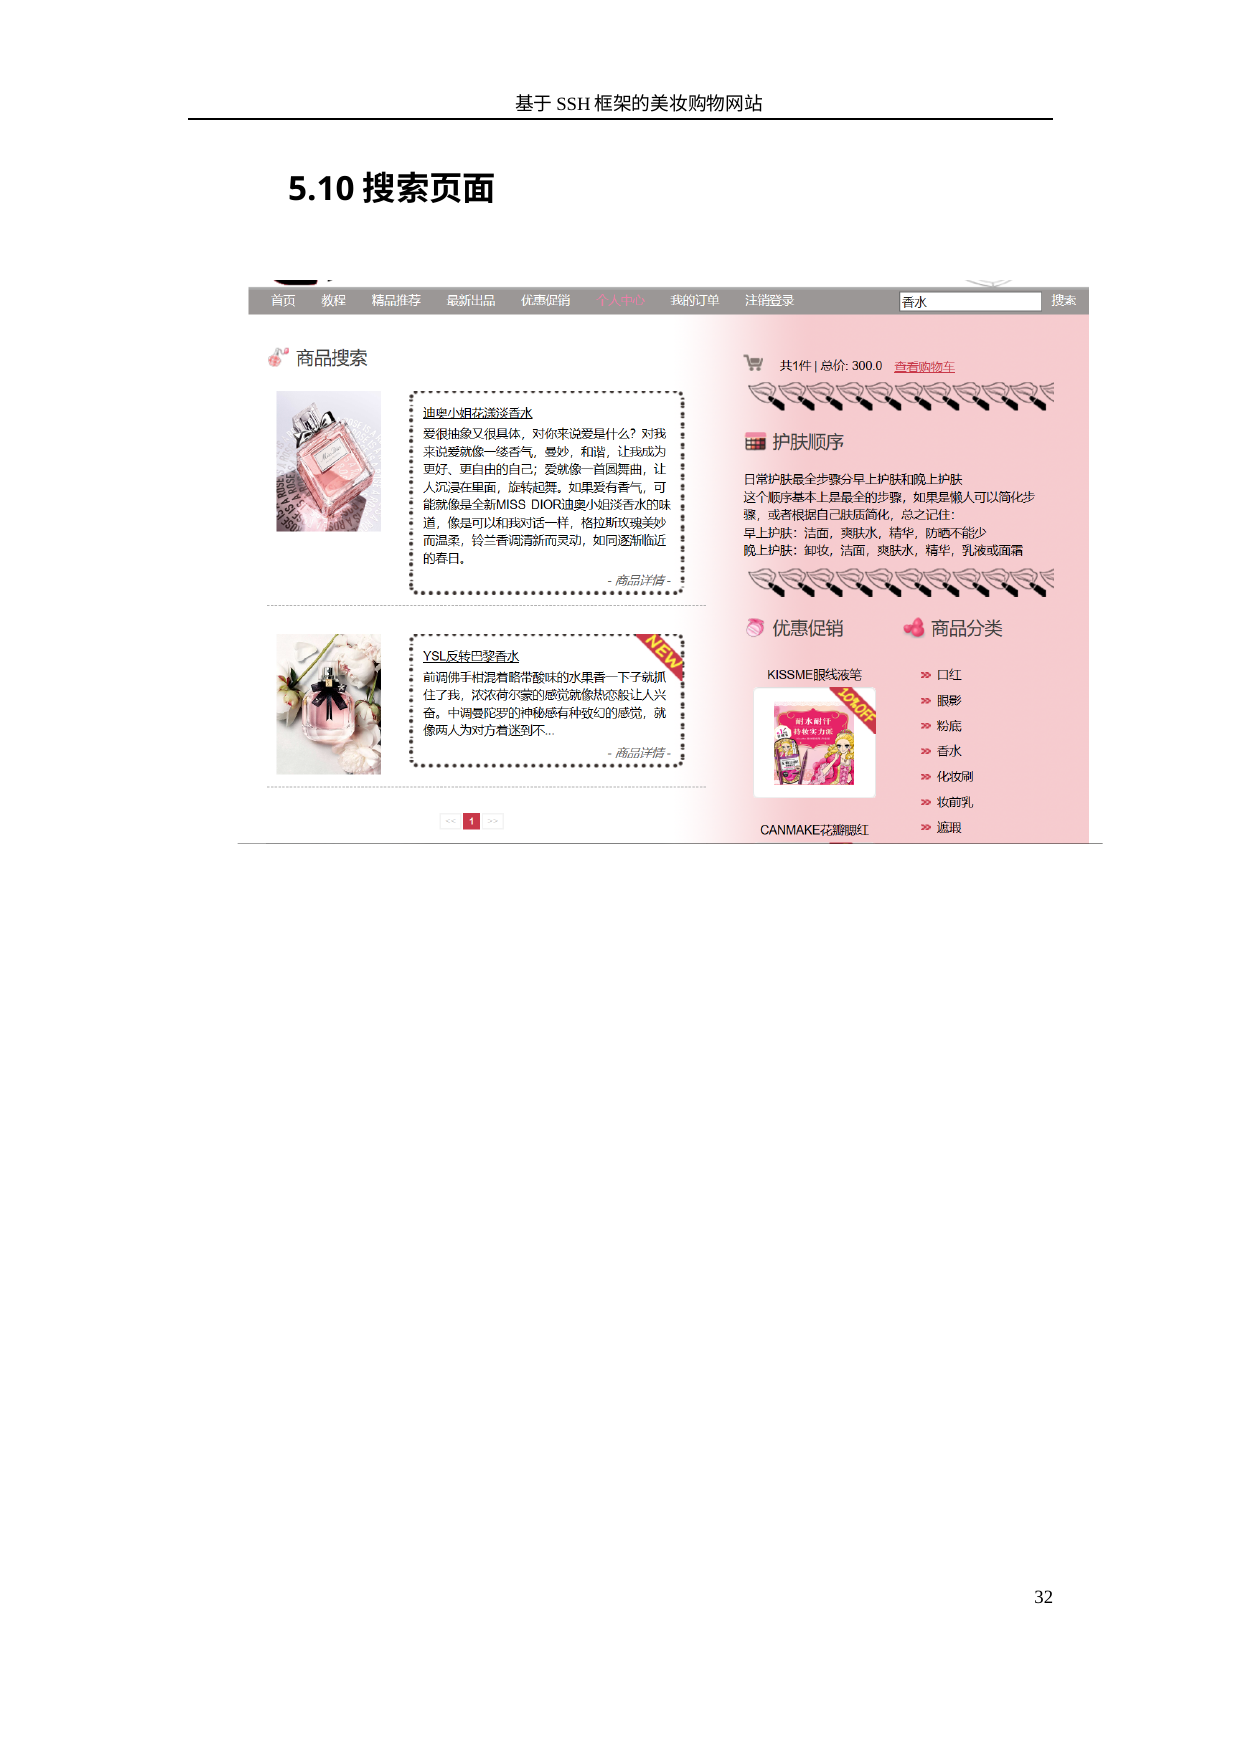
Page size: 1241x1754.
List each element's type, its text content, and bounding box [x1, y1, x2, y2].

subtitle 搜索页面 [288, 153, 1053, 218]
picture [237, 280, 1103, 844]
